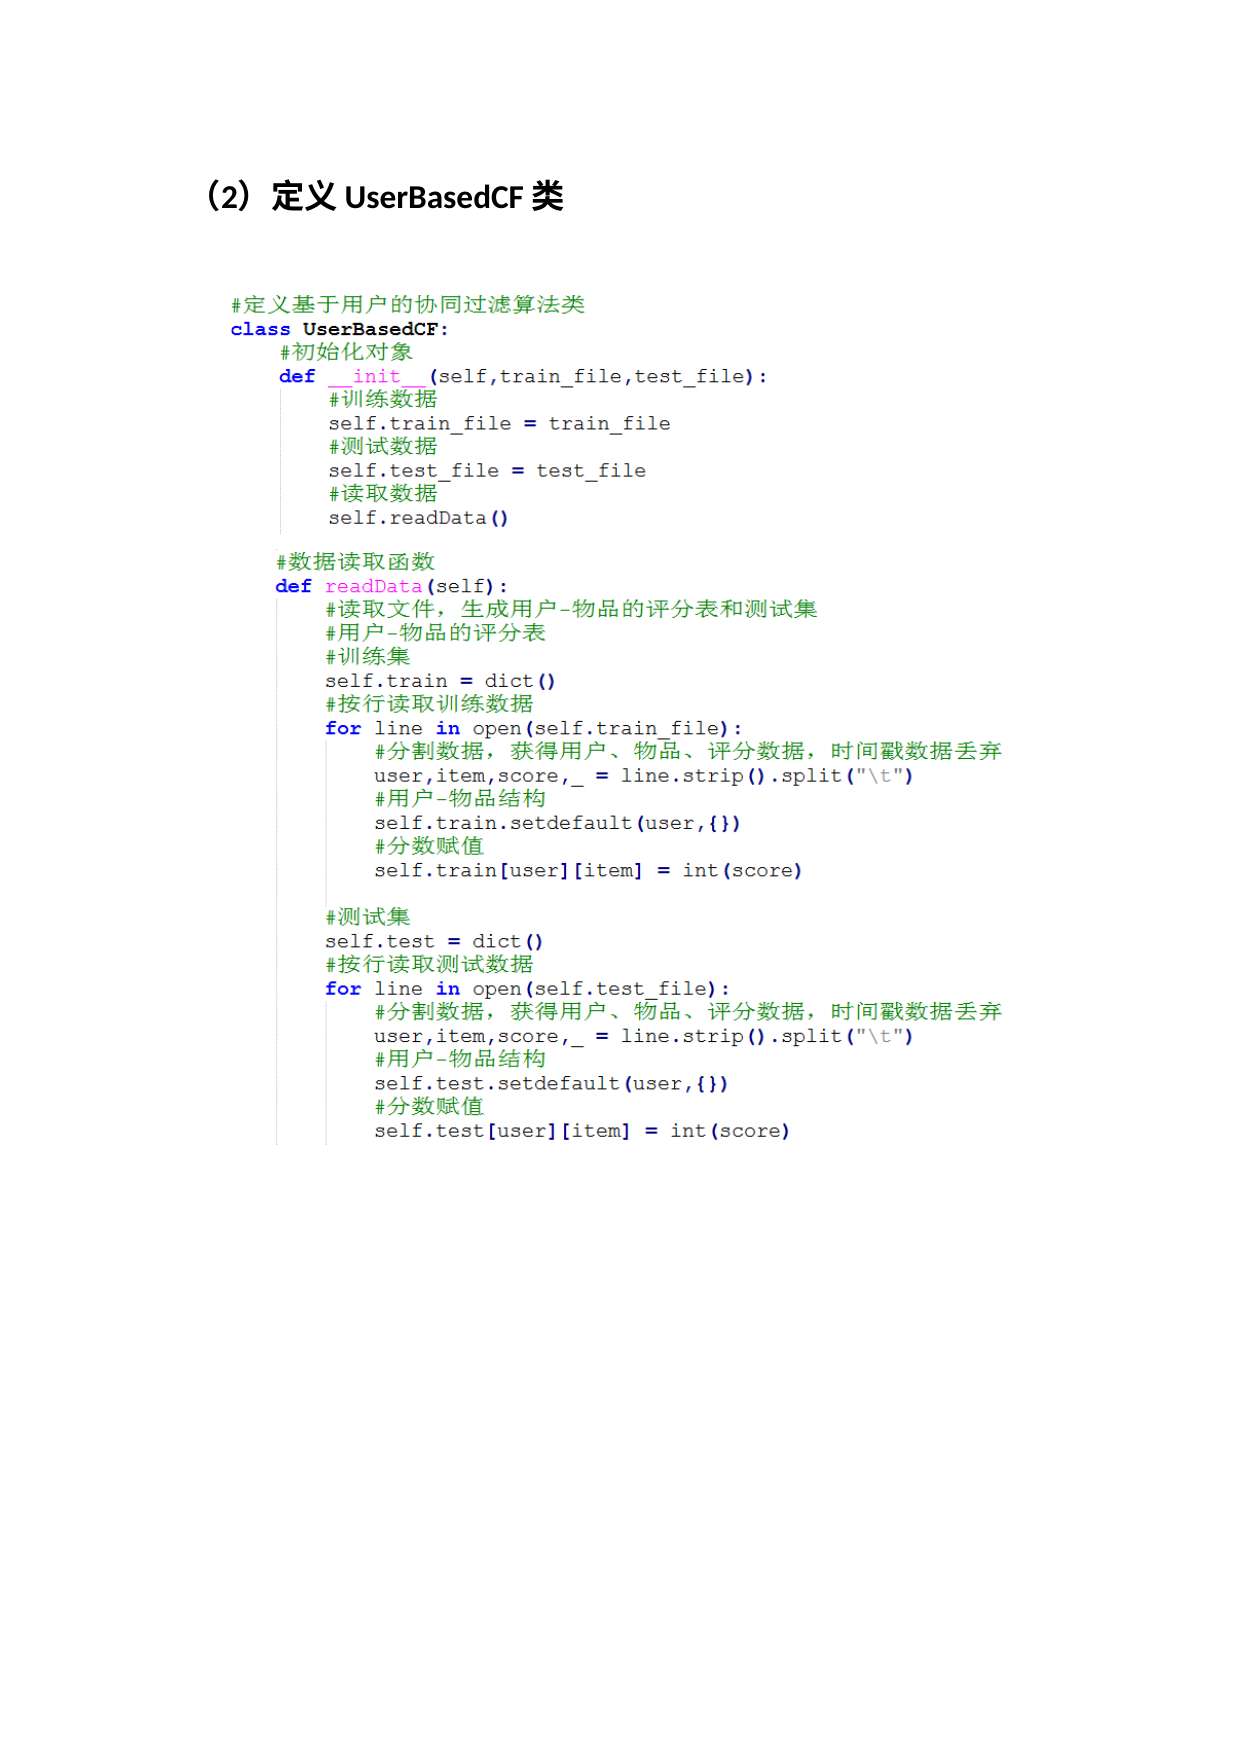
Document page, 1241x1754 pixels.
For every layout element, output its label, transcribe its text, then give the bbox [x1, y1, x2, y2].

picture [231, 288, 768, 534]
subtitle （2）定义UserBasedCF类 [187, 162, 1053, 227]
picture [231, 548, 1007, 1145]
